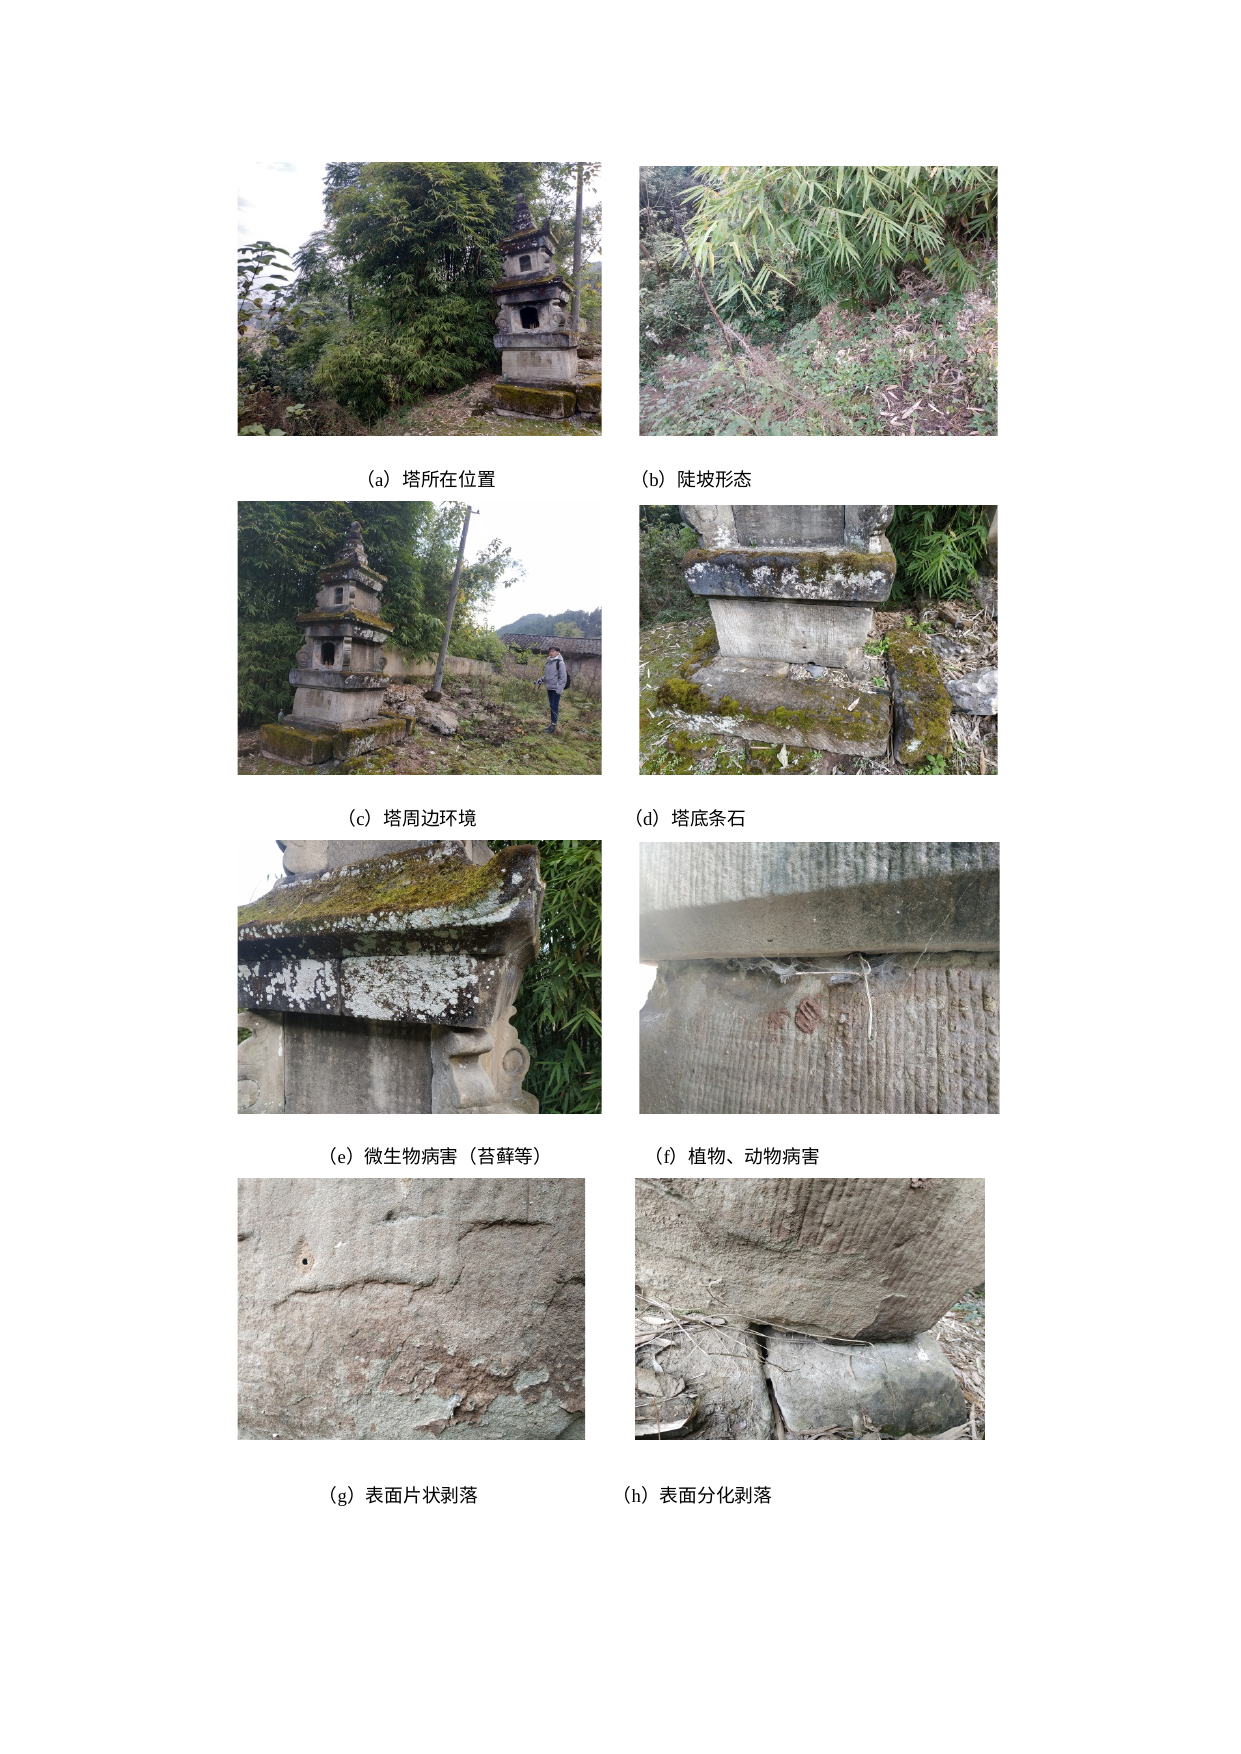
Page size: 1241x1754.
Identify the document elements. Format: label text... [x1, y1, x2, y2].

picture [237, 162, 602, 436]
picture [237, 1178, 586, 1440]
text （a）塔所在位置 （b）陡坡形态 [187, 462, 1053, 494]
text （g）表面片状剥落 （h）表面分化剥落 [187, 1478, 1053, 1511]
text （e）微生物病害（苔藓等） （f）植物、动物病害 [187, 1139, 1053, 1172]
picture [639, 842, 1000, 1114]
picture [639, 166, 998, 436]
picture [237, 840, 602, 1114]
picture [237, 501, 602, 775]
picture [639, 505, 998, 775]
text （c）塔周边环境 （d）塔底条石 [187, 801, 1053, 833]
picture [635, 1178, 985, 1440]
